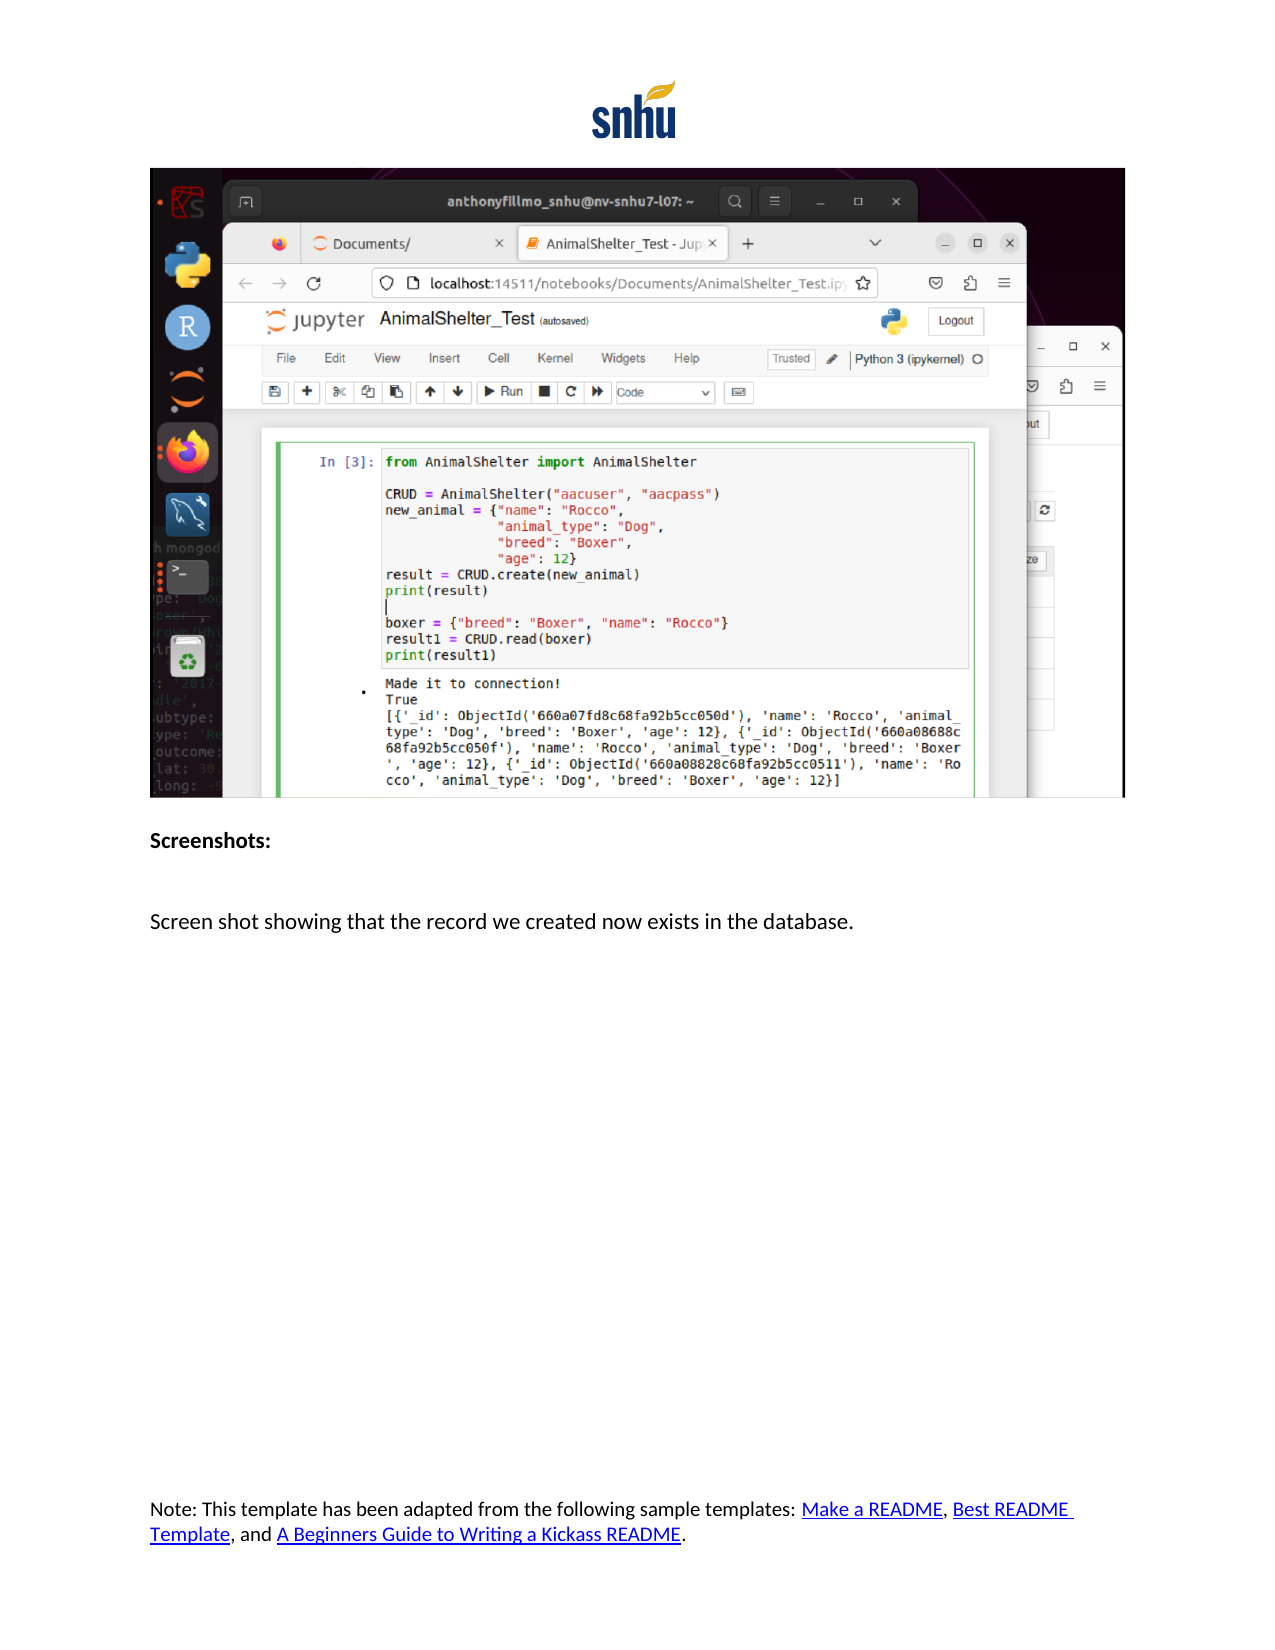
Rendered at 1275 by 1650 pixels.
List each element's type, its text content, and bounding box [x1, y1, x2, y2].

text Screen shot showing that the record we created now exists in the database. [150, 907, 1125, 935]
subtitle Screenshots: [150, 826, 1125, 854]
picture [150, 167, 1125, 798]
picture [573, 75, 702, 147]
